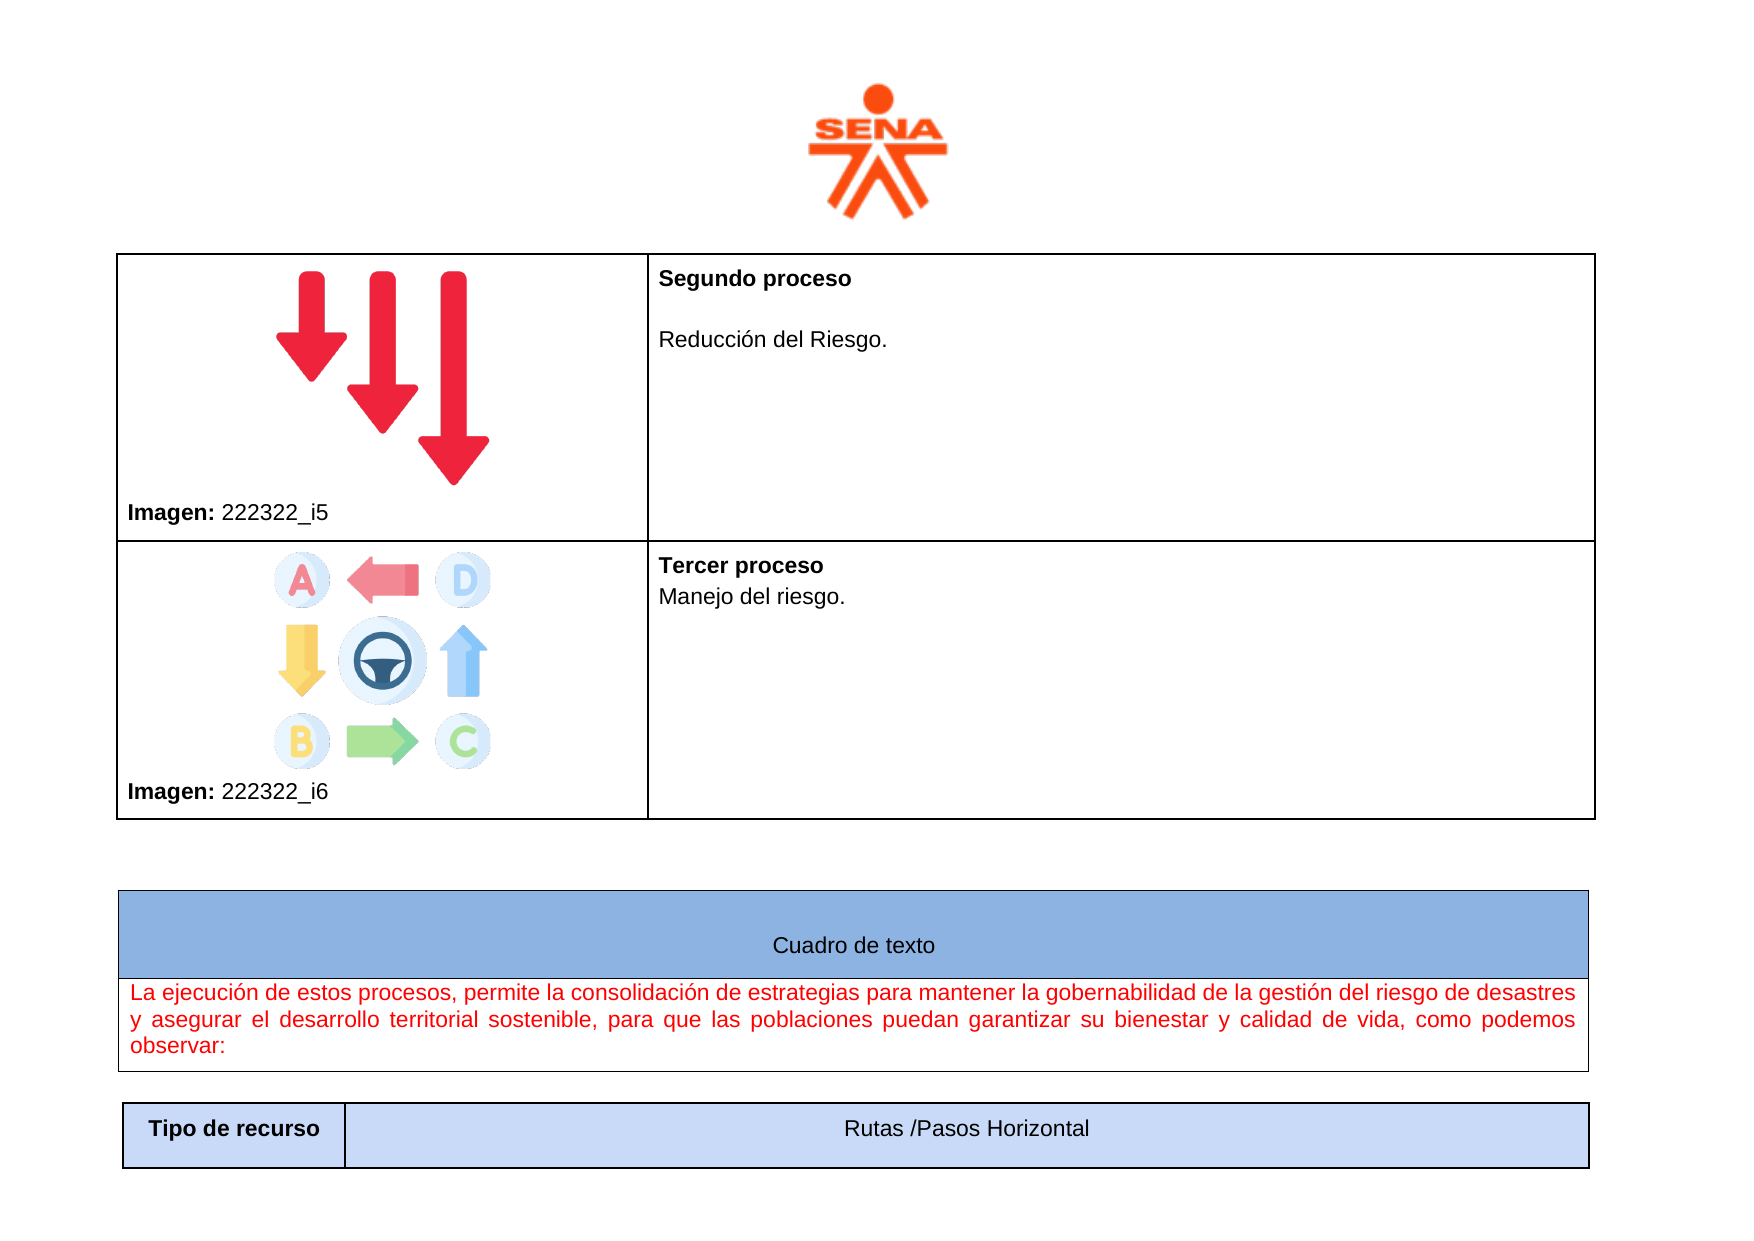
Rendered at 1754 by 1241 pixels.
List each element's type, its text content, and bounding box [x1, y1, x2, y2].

table_cell La ejecución de estos procesos, permite la consolidación de estrategias para mantener la gobernabilidad de la gestión del riesgo de desastres y asegurar el desarrollo territorial sostenible, para que las poblaciones puedan garantizar su bienestar y calidad de vida, como podemos observar: [119, 979, 1588, 1071]
table_cell Tercer proceso Manejo del riesgo. [649, 542, 1594, 818]
picture [274, 552, 491, 769]
table_header Cuadro de texto [119, 891, 1588, 978]
picture [796, 75, 958, 227]
table_header Rutas /Pasos Horizontal [346, 1104, 1588, 1167]
table_cell Segundo proceso Reducción del Riesgo. [649, 255, 1594, 540]
table_header Tipo de recurso [124, 1104, 344, 1167]
table_cell Imagen: 222322_i6 [118, 542, 647, 818]
picture [270, 265, 495, 491]
table_cell Imagen: 222322_i5 [118, 255, 647, 540]
